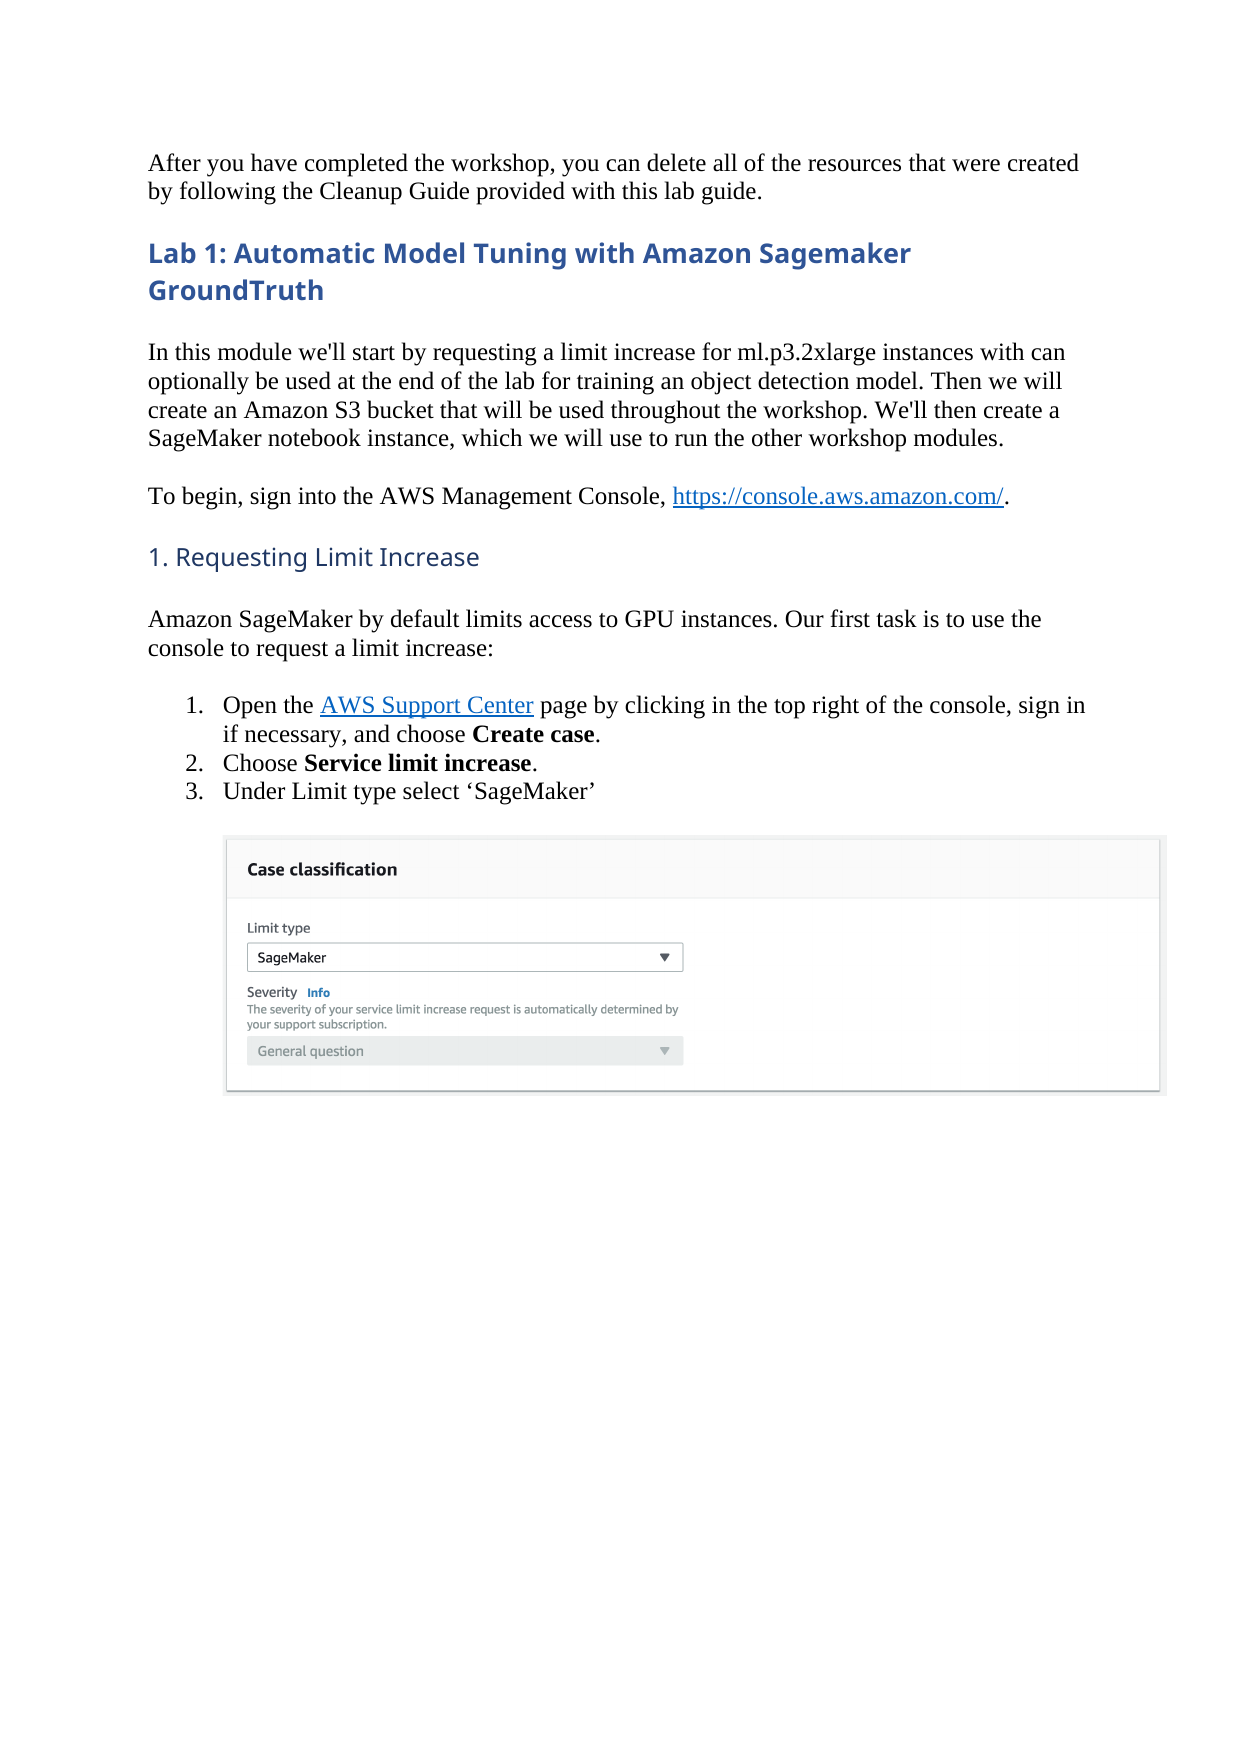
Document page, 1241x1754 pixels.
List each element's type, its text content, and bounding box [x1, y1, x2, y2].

list Choose Service limit increase. [185, 748, 1093, 776]
subtitle Lab 1: Automatic Model Tuning with Amazon Sagemaker GroundTruth [148, 234, 1093, 308]
text Amazon SageMaker by default limits access to GPU instances. Our first task is to use the console to request a limit increase: [148, 604, 1093, 661]
text In this module we'll start by requesting a limit increase for ml.p3.2xlarge instances with can optionally be used at the end of the lab for training an object detection model. Then we will create an Amazon S3 bucket that will be used throughout the workshop. We'll then create a SageMaker notebook instance, which we will use to run the other workshop modules. [148, 337, 1093, 452]
list Open the AWS Support Center page by clicking in the top right of the console, sign in if necessary, and choose Create case. [185, 690, 1093, 748]
text After you have completed the workshop, you can delete all of the resources that were created by following the Cleanup Guide provided with this lab guide. [148, 148, 1093, 205]
text To begin, sign into the AWS Management Console, https://console.aws.amazon.com/. [148, 481, 1093, 510]
picture [222, 835, 1167, 1096]
subtitle 1. Requesting Limit Increase [148, 539, 1093, 573]
